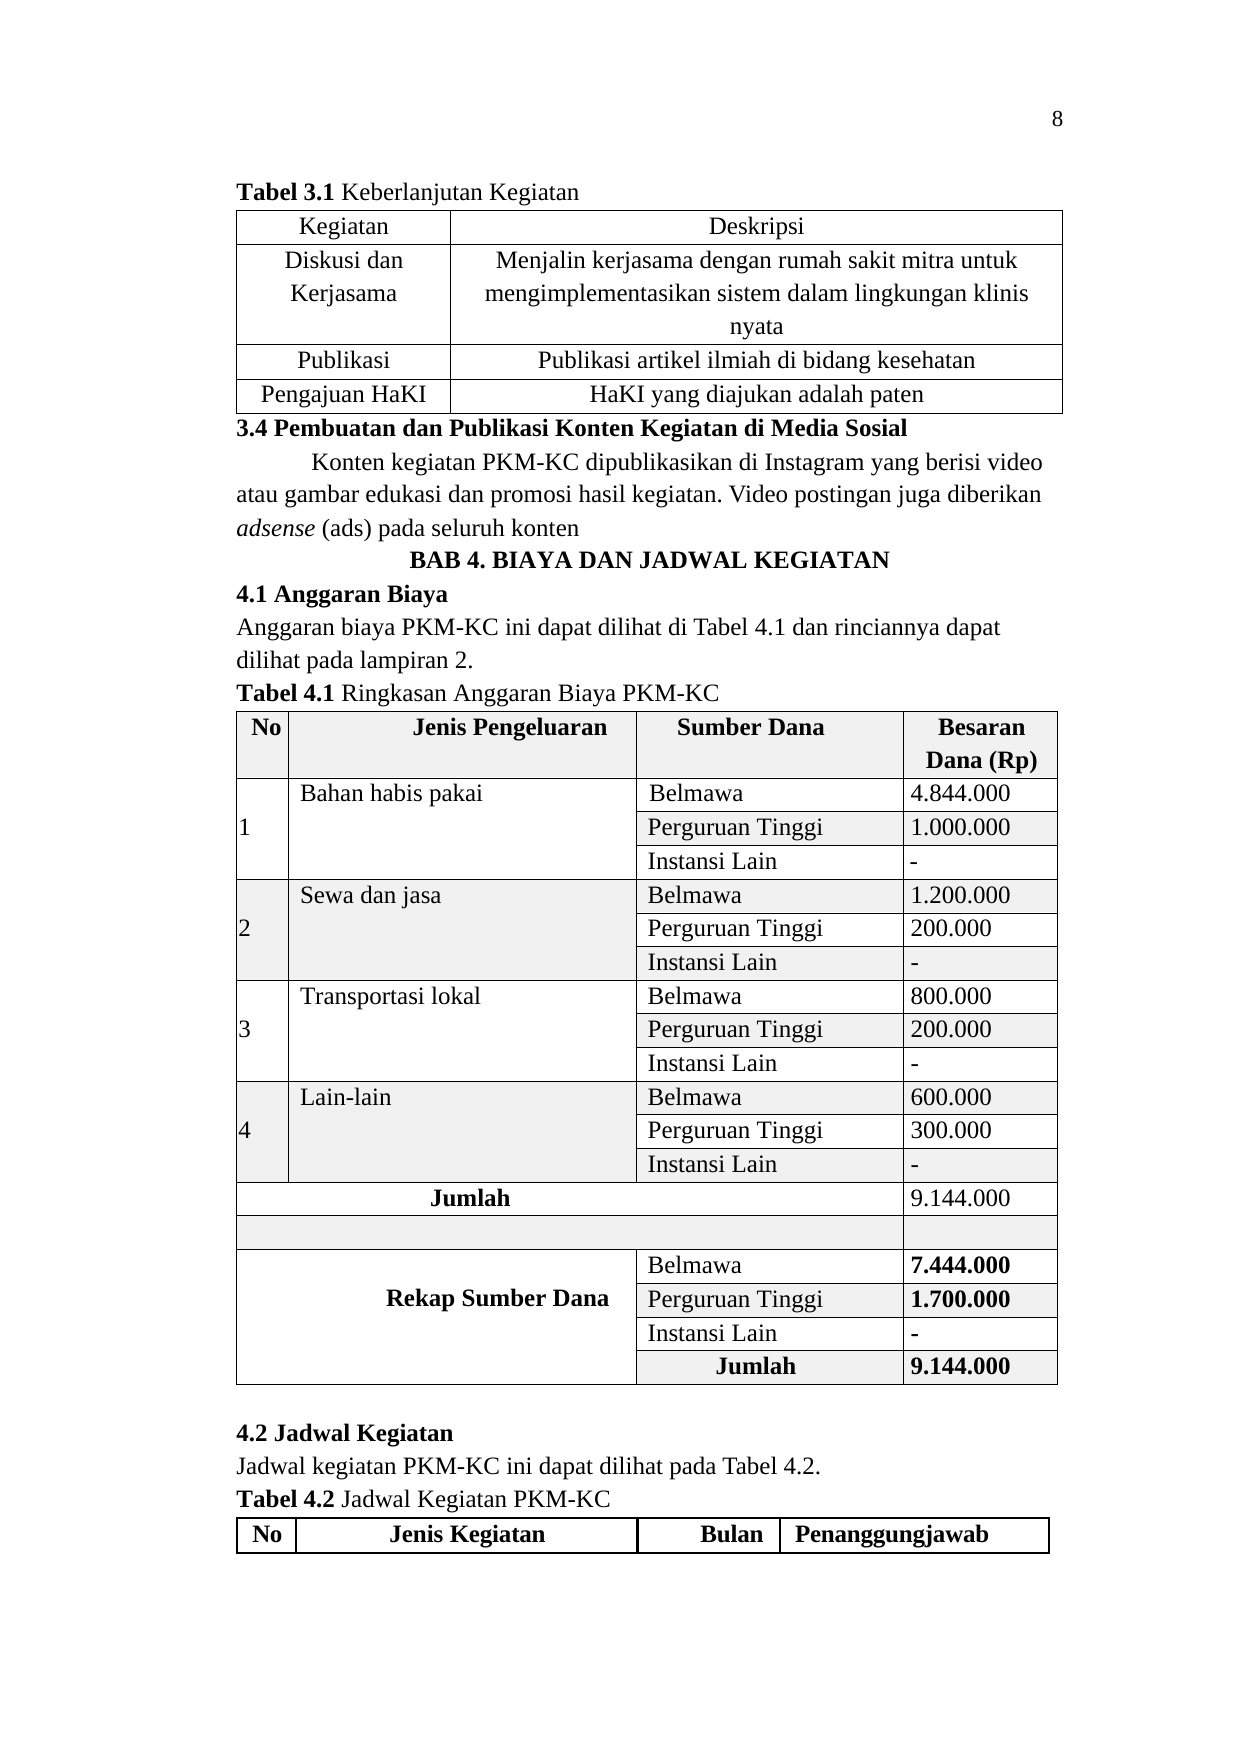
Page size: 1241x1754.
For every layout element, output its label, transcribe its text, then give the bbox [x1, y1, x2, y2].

table_cell Perguruan Tinggi [637, 1014, 903, 1047]
text Jadwal kegiatan PKM-KC ini dapat dilihat pada Tabel 4.2. [236, 1451, 1063, 1480]
table_cell Rekap Sumber Dana [237, 1250, 636, 1384]
table_header Sumber Dana [637, 712, 903, 777]
table_header Jenis Kegiatan [297, 1519, 636, 1552]
subtitle Tabel 4.2 Jadwal Kegiatan PKM-KC [236, 1484, 1063, 1513]
table_cell 1.000.000 [904, 812, 1057, 845]
table_cell Menjalin kerjasama dengan rumah sakit mitra untuk mengimplementasikan sistem dalam lingkungan klinis nyata [451, 245, 1062, 344]
table_cell [237, 1216, 903, 1249]
table_cell 2 [237, 880, 288, 980]
table_cell 9.144.000 [904, 1183, 1057, 1215]
table_cell [904, 846, 1057, 879]
subtitle 4.2 Jadwal Kegiatan [236, 1418, 1063, 1447]
table_header Besaran Dana (Rp) [904, 712, 1057, 777]
table_cell Bahan habis pakai [289, 779, 636, 879]
table_cell Diskusi dan Kerjasama [237, 245, 450, 344]
subtitle Tabel 4.1 Ringkasan Anggaran Biaya PKM-KC [236, 678, 1063, 706]
table_cell - [904, 947, 1057, 980]
table_cell 1.700.000 [904, 1284, 1057, 1317]
table_header Bulan [639, 1519, 779, 1552]
table_header Penanggungjawab [781, 1519, 1048, 1552]
table_cell 800.000 [904, 981, 1057, 1013]
table_cell Belmawa [637, 1082, 903, 1114]
table_header Deskripsi [451, 211, 1062, 244]
table_cell 200.000 [904, 914, 1057, 946]
subtitle BAB 4. BIAYA DAN JADWAL KEGIATAN [236, 546, 1063, 574]
table_cell Pengajuan HaKI [237, 380, 450, 412]
table_cell Perguruan Tinggi [637, 812, 903, 845]
table_header No [237, 712, 288, 777]
table_cell Instansi Lain [637, 1318, 903, 1350]
table_cell 1 [237, 779, 288, 879]
table_cell Belmawa [637, 981, 903, 1013]
table_cell - [904, 1048, 1057, 1081]
table_cell Belmawa [637, 1250, 903, 1283]
table_cell Perguruan Tinggi [637, 1115, 903, 1148]
table_cell 7.444.000 [904, 1250, 1057, 1283]
table_cell Instansi Lain [637, 947, 903, 980]
table_cell Perguruan Tinggi [637, 914, 903, 946]
table_header Kegiatan [237, 211, 450, 244]
table_cell Jumlah [237, 1183, 903, 1215]
table_cell HaKI yang diajukan adalah paten [451, 380, 1062, 412]
table_cell Belmawa [637, 880, 903, 912]
table_cell 9.144.000 [904, 1351, 1057, 1384]
text Konten kegiatan PKM-KC dipublikasikan di Instagram yang berisi video atau gambar edukasi dan promosi hasil kegiatan. Video postingan juga diberikan adsense (ads) pada seluruh konten [236, 447, 1063, 541]
table_cell Instansi Lain [637, 1048, 903, 1081]
table_cell Transportasi lokal [289, 981, 636, 1081]
subtitle 3.4 Pembuatan dan Publikasi Konten Kegiatan di Media Sosial [236, 414, 1063, 442]
table_cell 1.200.000 [904, 880, 1057, 912]
table_cell [904, 1216, 1057, 1249]
table_cell Perguruan Tinggi [637, 1284, 903, 1317]
table_cell Publikasi [237, 345, 450, 378]
table_cell Lain-lain [289, 1082, 636, 1182]
table_cell 300.000 [904, 1115, 1057, 1148]
table_cell 4.844.000 [904, 779, 1057, 811]
table_cell 200.000 [904, 1014, 1057, 1047]
table_header Jenis Pengeluaran [289, 712, 636, 777]
table_cell - [904, 1318, 1057, 1350]
table_cell Jumlah [637, 1351, 903, 1384]
table_header No [238, 1519, 295, 1552]
table_cell Sewa dan jasa [289, 880, 636, 980]
subtitle Tabel 3.1 Keberlanjutan Kegiatan [236, 177, 1063, 206]
text Anggaran biaya PKM-KC ini dapat dilihat di Tabel 4.1 dan rinciannya dapat dilihat pada lampiran 2. [236, 612, 1063, 673]
table_cell 600.000 [904, 1082, 1057, 1114]
table_cell 4 [237, 1082, 288, 1182]
subtitle 4.1 Anggaran Biaya [236, 579, 1063, 607]
table_cell - [904, 1149, 1057, 1182]
table_cell Publikasi artikel ilmiah di bidang kesehatan [451, 345, 1062, 378]
table_cell Instansi Lain [637, 1149, 903, 1182]
table_cell Instansi Lain [637, 846, 903, 879]
table_cell 3 [237, 981, 288, 1081]
table_cell Belmawa [637, 779, 903, 811]
